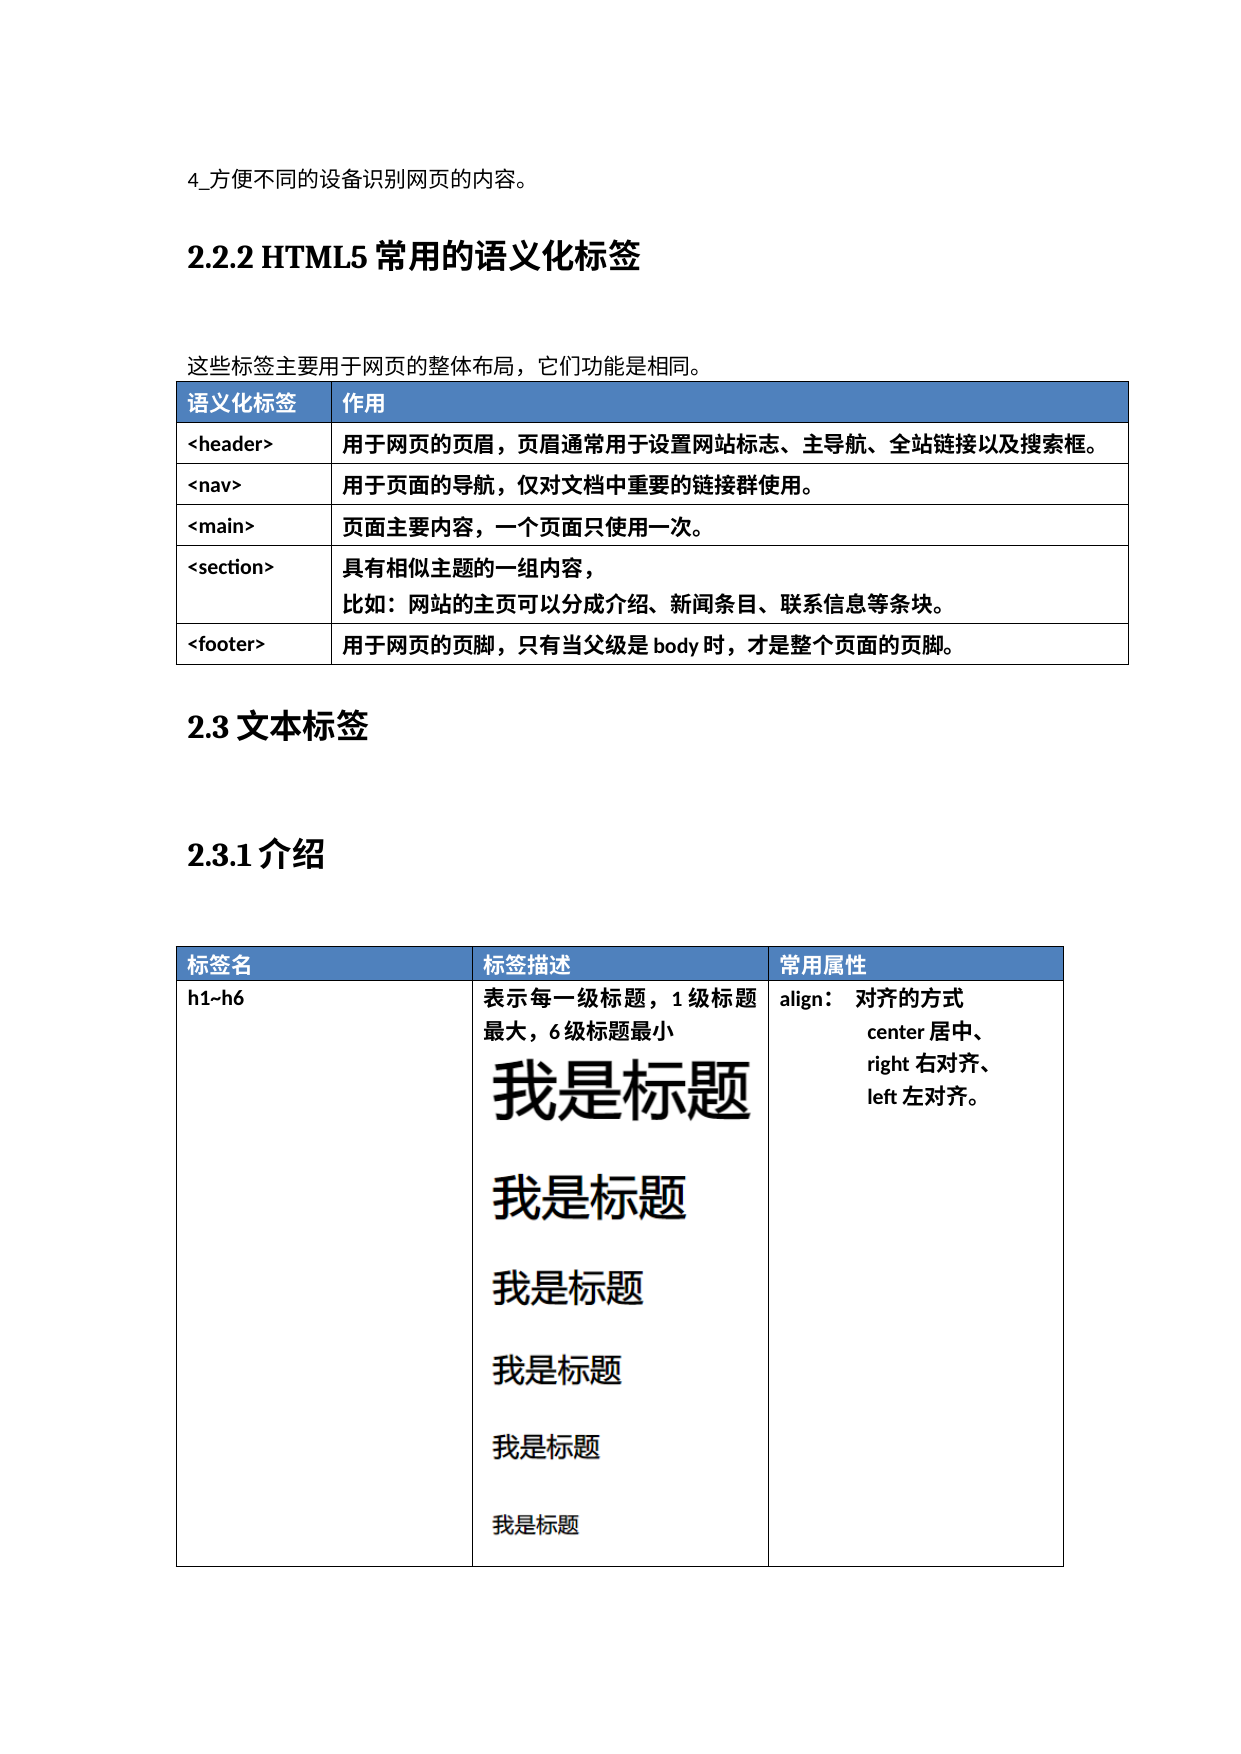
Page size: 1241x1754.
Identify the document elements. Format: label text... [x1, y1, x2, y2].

table_cell <section> [177, 546, 331, 623]
subtitle 2.3.1介绍 [187, 819, 1053, 884]
table_cell 页面主要内容，一个页面只使用一次。 [332, 505, 1128, 545]
subtitle 2.2.2 HTML5常用的语义化标签 [187, 222, 1053, 287]
table_cell 表示每一级标题，1级标题最大，6级标题最小 [473, 981, 768, 1566]
list 4_方便不同的设备识别网页的内容。 [187, 162, 1053, 194]
table_cell 用于页面的导航，仅对文档中重要的链接群使用。 [332, 464, 1128, 504]
subtitle 2.3文本标签 [187, 692, 1053, 757]
text 这些标签主要用于网页的整体布局，它们功能是相同。 [187, 349, 1053, 381]
table_cell <footer> [177, 624, 331, 664]
table_header 标签描述 [473, 947, 768, 980]
table_header 语义化标签 [177, 382, 331, 422]
table_cell <nav> [177, 464, 331, 504]
table_header 常用属性 [769, 947, 1063, 980]
table_cell 具有相似主题的一组内容， 比如：网站的主页可以分成介绍、新闻条目、联系信息等条块。 [332, 546, 1128, 623]
picture [483, 1045, 757, 1546]
table_cell <main> [177, 505, 331, 545]
table_header 标签名 [177, 947, 472, 980]
table_cell h1~h6 [177, 981, 472, 1566]
table_cell align： 对齐的方式 center居中、 right 右对齐、 left 左对齐。 [769, 981, 1063, 1566]
table_cell 用于网页的页眉，页眉通常用于设置网站标志、主导航、全站链接以及搜索框。 [332, 423, 1128, 463]
table_cell <header> [177, 423, 331, 463]
table_cell 用于网页的页脚，只有当父级是body时，才是整个页面的页脚。 [332, 624, 1128, 664]
table_header 作用 [332, 382, 1128, 422]
